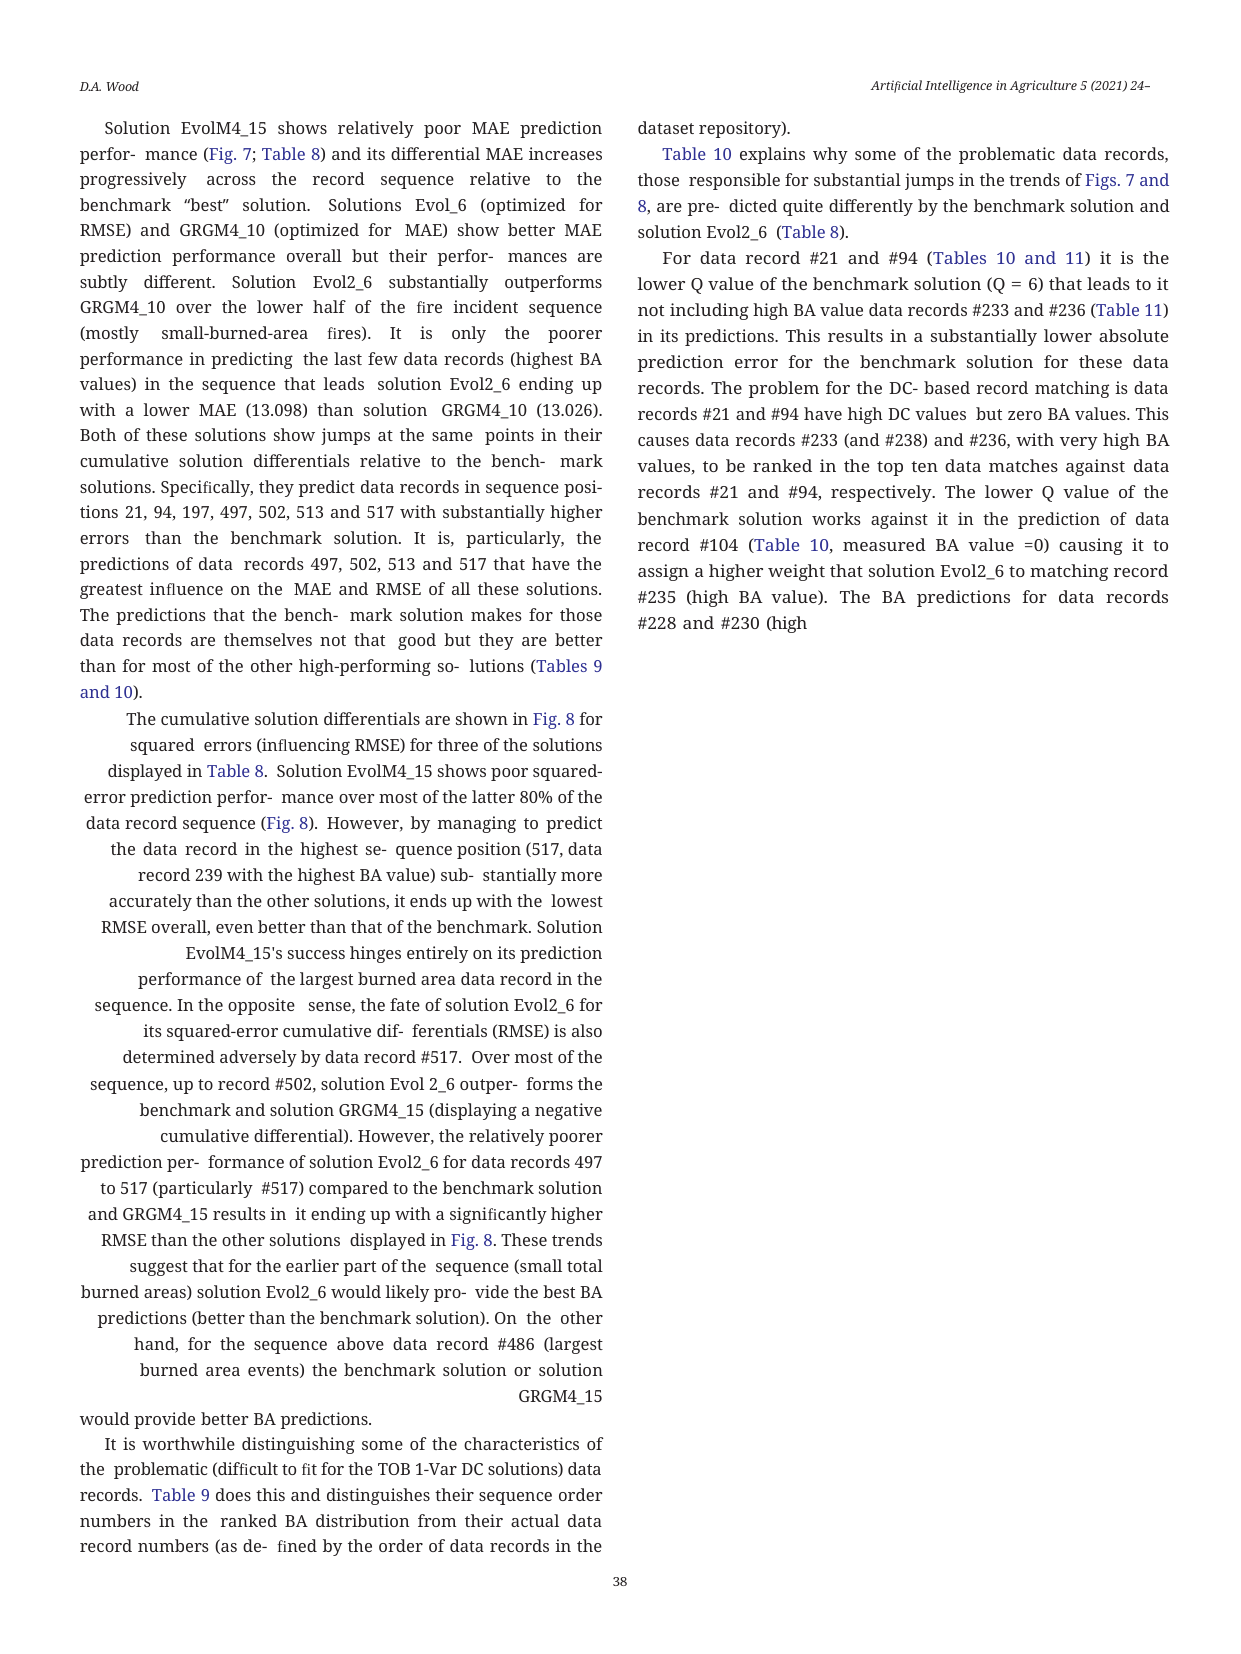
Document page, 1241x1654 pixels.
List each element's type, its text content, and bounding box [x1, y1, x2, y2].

text It is worthwhile distinguishing some of the characteristics of the problematic (difficult to fit for the TOB 1-Var DC solutions) data records. Table 9 does this and distinguishes their sequence order numbers in the ranked BA distribution from their actual data record numbers (as de- fined by the order of data records in the dataset repository). [79, 1432, 602, 1557]
text The cumulative solution differentials are shown in Fig. 8 for squared errors (influencing RMSE) for three of the solutions displayed in Table 8. Solution EvolM4_15 shows poor squared-error prediction perfor- mance over most of the latter 80% of the data record sequence (Fig. 8). However, by managing to predict the data record in the highest se- quence position (517, data record 239 with the highest BA value) sub- stantially more accurately than the other solutions, it ends up with the lowest RMSE overall, even better than that of the benchmark. Solution EvolM4_15's success hinges entirely on its prediction performance of the largest burned area data record in the sequence. In the opposite sense, the fate of solution Evol2_6 for its squared-error cumulative dif- ferentials (RMSE) is also determined adversely by data record #517. Over most of the sequence, up to record #502, solution Evol 2_6 outper- forms the benchmark and solution GRGM4_15 (displaying a negative cumulative differential). However, the relatively poorer prediction per- formance of solution Evol2_6 for data records 497 to 517 (particularly #517) compared to the benchmark solution and GRGM4_15 results in it ending up with a significantly higher RMSE than the other solutions displayed in Fig. 8. These trends suggest that for the earlier part of the sequence (small total burned areas) solution Evol2_6 would likely pro- vide the best BA predictions (better than the benchmark solution). On the other hand, for the sequence above data record #486 (largest burned area events) the benchmark solution or solution GRGM4_15 [79, 708, 603, 1407]
text Table 10 explains why some of the problematic data records, those responsible for substantial jumps in the trends of Figs. 7 and 8, are pre- dicted quite differently by the benchmark solution and solution Evol2_6 (Table 8). [637, 142, 1169, 243]
text For data record #21 and #94 (Tables 10 and 11) it is the lower Q value of the benchmark solution (Q = 6) that leads to it not including high BA value data records #233 and #236 (Table 11) in its predictions. This results in a substantially lower absolute prediction error for the benchmark solution for these data records. The problem for the DC- based record matching is data records #21 and #94 have high DC values but zero BA values. This causes data records #233 (and #238) and #236, with very high BA values, to be ranked in the top ten data matches against data records #21 and #94, respectively. The lower Q value of the benchmark solution works against it in the prediction of data record #104 (Table 10, measured BA value =0) causing it to assign a higher weight that solution Evol2_6 to matching record #235 (high BA value). The BA predictions for data records #228 and #230 (high [637, 247, 1169, 634]
text Solution EvolM4_15 shows relatively poor MAE prediction perfor- mance (Fig. 7; Table 8) and its differential MAE increases progressively across the record sequence relative to the benchmark “best” solution. Solutions Evol_6 (optimized for RMSE) and GRGM4_10 (optimized for MAE) show better MAE prediction performance overall but their perfor- mances are subtly different. Solution Evol2_6 substantially outperforms GRGM4_10 over the lower half of the fire incident sequence (mostly small-burned-area fires). It is only the poorer performance in predicting the last few data records (highest BA values) in the sequence that leads solution Evol2_6 ending up with a lower MAE (13.098) than solution GRGM4_10 (13.026). Both of these solutions show jumps at the same points in their cumulative solution differentials relative to the bench- mark solutions. Specifically, they predict data records in sequence posi- tions 21, 94, 197, 497, 502, 513 and 517 with substantially higher errors than the benchmark solution. It is, particularly, the predictions of data records 497, 502, 513 and 517 that have the greatest influence on the MAE and RMSE of all these solutions. The predictions that the bench- mark solution makes for those data records are themselves not that good but they are better than for most of the other high-performing so- lutions (Tables 9 and 10). [79, 117, 603, 703]
text would provide better BA predictions. [79, 1411, 607, 1429]
